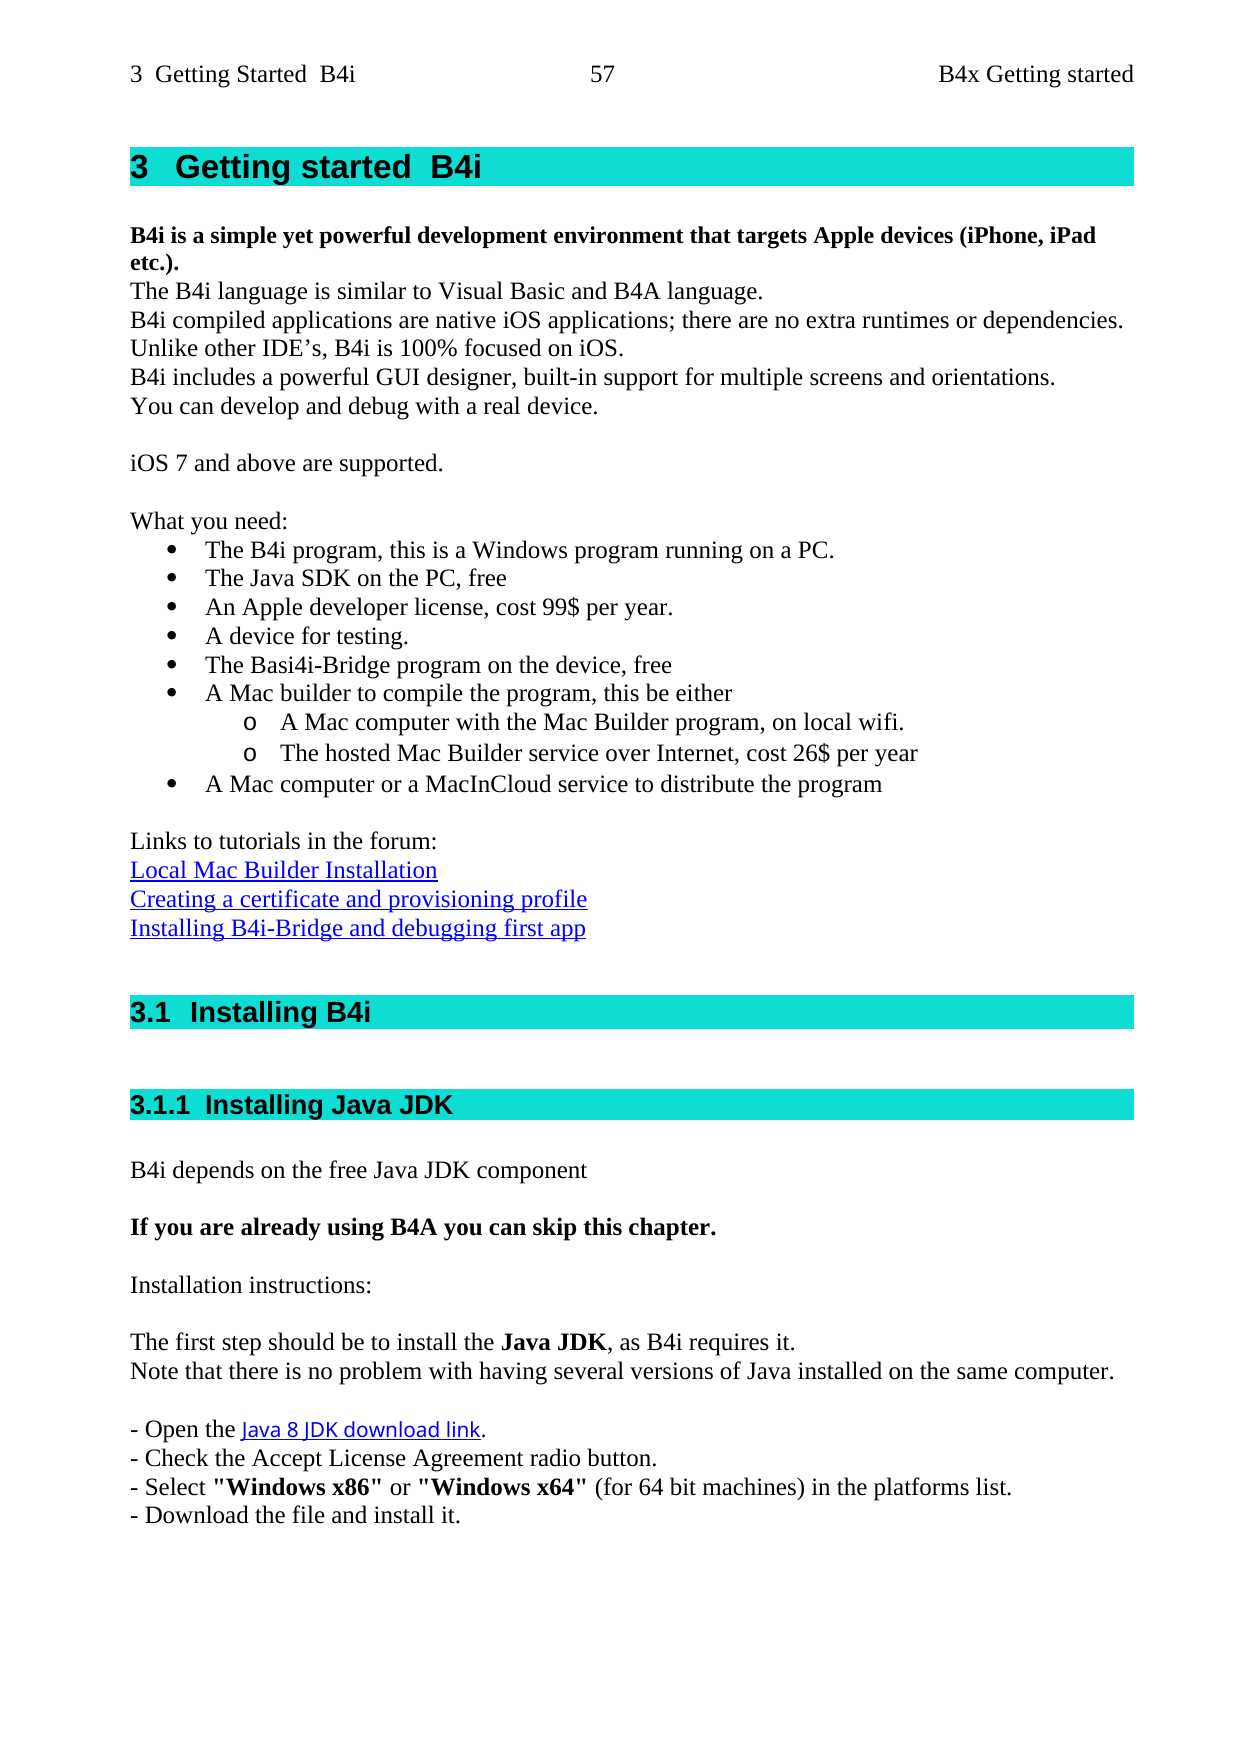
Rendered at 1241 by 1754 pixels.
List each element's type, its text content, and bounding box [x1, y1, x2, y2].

text - Check the Accept License Agreement radio button. - Select "Windows x86" or "Windows x64" (for 64 bit machines) in the platforms list. [130, 1443, 1134, 1501]
list The Java SDK on the PC, free [167, 563, 1134, 592]
text iOS 7 and above are supported. [130, 448, 1134, 477]
text Installation instructions: [130, 1241, 1134, 1299]
text The first step should be to install the Java JDK, as B4i requires it. Note that there is no problem with having several versions of Java installed on the same computer. - Open the Java 8 JDK download link. [130, 1299, 1134, 1443]
list The hosted Mac Builder service over Internet, cost 26$ per year [242, 738, 1134, 769]
text If you are already using B4A you can skip this chapter. [130, 1212, 1134, 1241]
text Installing B4i-Bridge and debugging first app [130, 913, 1134, 941]
text B4i is a simple yet powerful development environment that targets Apple devices (iPhone, iPad etc.). The B4i language is similar to Visual Basic and B4A language. B4i compiled applications are native iOS applications; there are no extra runtimes or dependencies. Unlike other IDE’s, B4i is 100% focused on iOS. B4i includes a powerful GUI designer, built-in support for multiple screens and orientations. You can develop and debug with a real device. [130, 221, 1134, 420]
subtitle Installing B4i [130, 995, 1134, 1029]
text Creating a certificate and provisioning profile [130, 884, 1134, 913]
text B4i depends on the free Java JDK component [130, 1155, 1134, 1212]
text Links to tutorials in the forum: [130, 826, 1134, 855]
list The Basi4i-Bridge program on the device, free [167, 650, 1134, 678]
list An Apple developer license, cost 99$ per year. [167, 592, 1134, 621]
list A device for testing. [167, 621, 1134, 650]
list A Mac builder to compile the program, this be either [167, 678, 1134, 707]
text Local Mac Builder Installation [130, 855, 1134, 884]
list A Mac computer with the Mac Builder program, on local wifi. [242, 707, 1134, 738]
subtitle Getting started B4i [130, 147, 1134, 186]
text What you need: [130, 506, 1134, 535]
subtitle Installing Java JDK [130, 1089, 1134, 1120]
text - Download the file and install it. [130, 1501, 1134, 1558]
list The B4i program, this is a Windows program running on a PC. [167, 535, 1134, 563]
list A Mac computer or a MacInCloud service to distribute the program [167, 769, 1134, 798]
